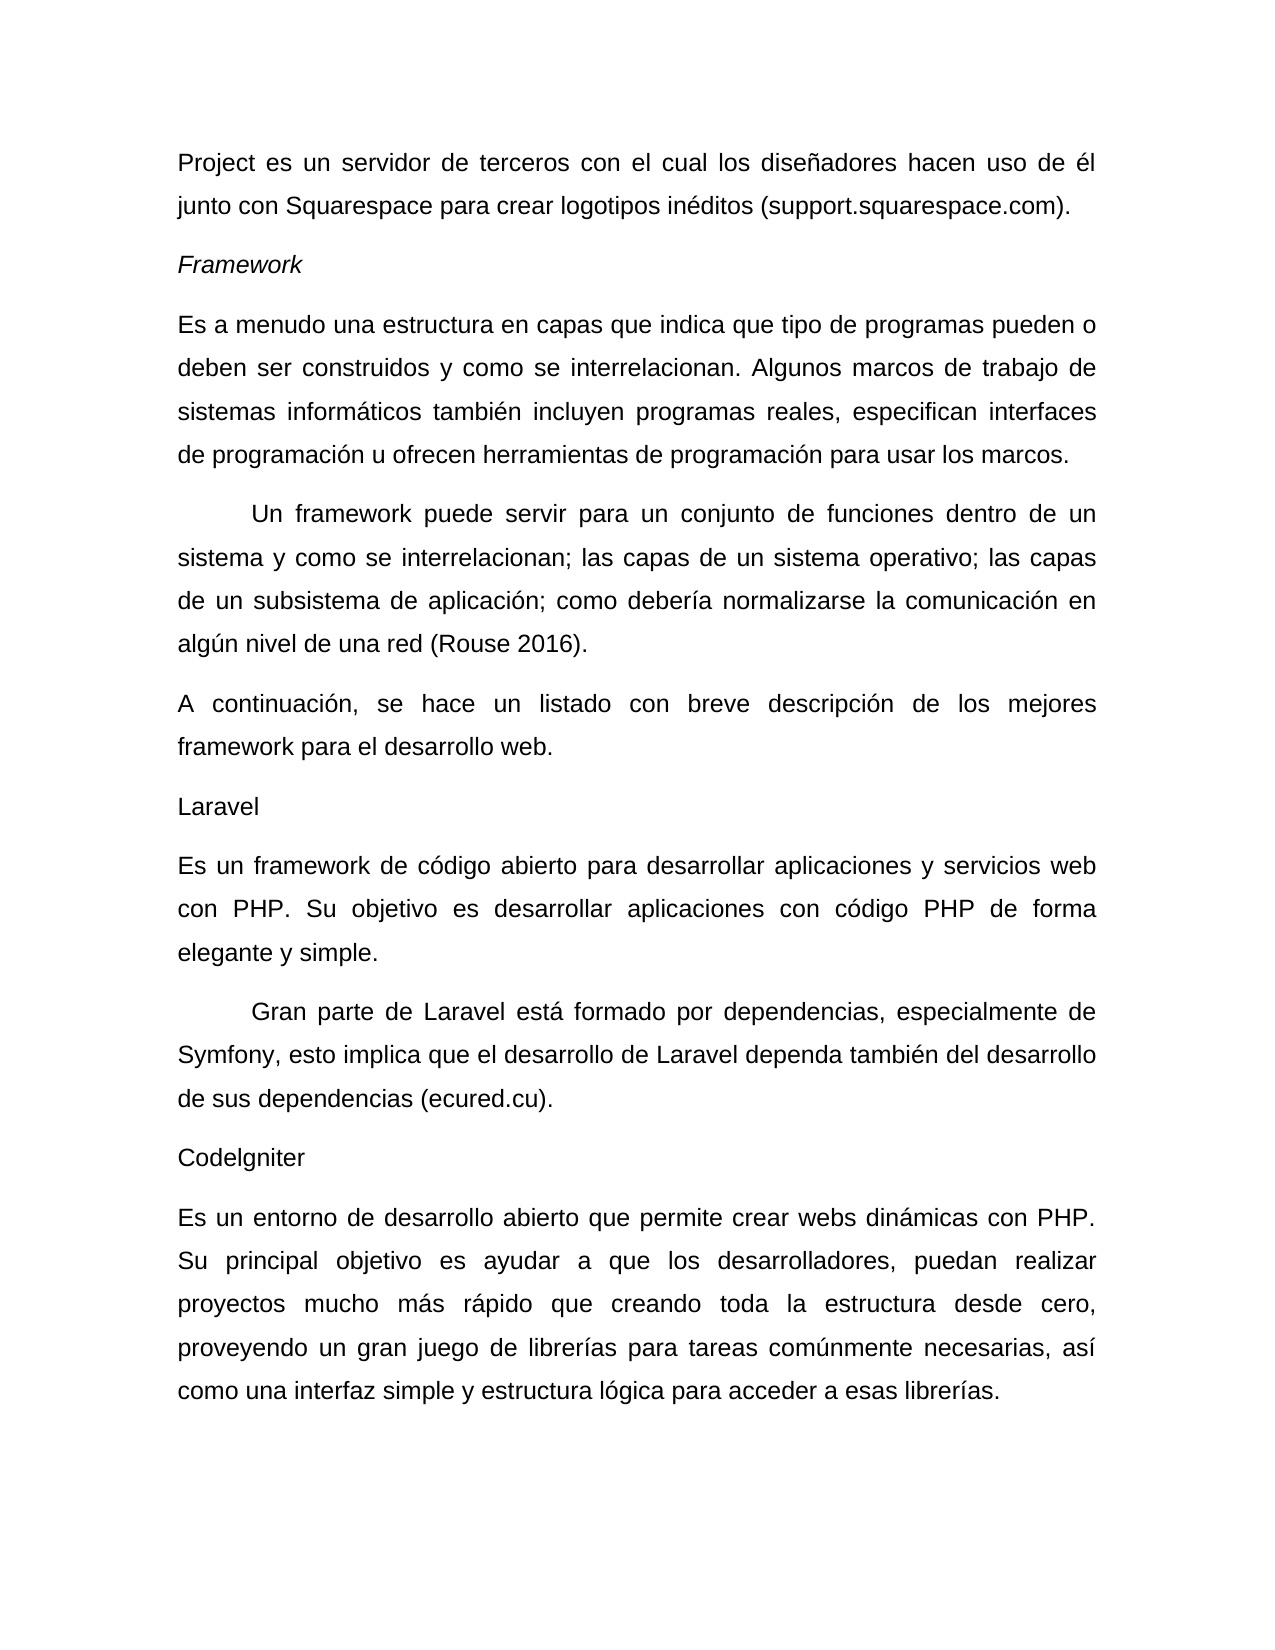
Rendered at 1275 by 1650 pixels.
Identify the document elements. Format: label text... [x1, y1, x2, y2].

text Es un framework de código abierto para desarrollar aplicaciones y servicios web con PHP. Su objetivo es desarrollar aplicaciones con código PHP de forma elegante y simple. [177, 851, 1098, 966]
text Es un entorno de desarrollo abierto que permite crear webs dinámicas con PHP. Su principal objetivo es ayudar a que los desarrolladores, puedan realizar proyectos mucho más rápido que creando toda la estructura desde cero, proveyendo un gran juego de librerías para tareas comúnmente necesarias, así como una interfaz simple y estructura lógica para acceder a esas librerías. [177, 1203, 1098, 1404]
text A continuación, se hace un listado con breve descripción de los mejores framework para el desarrollo web. [177, 689, 1098, 761]
text Un framework puede servir para un conjunto de funciones dentro de un sistema y como se interrelacionan; las capas de un sistema operativo; las capas de un subsistema de aplicación; como debería normalizarse la comunicación en algún nivel de una red (Rouse 2016). [177, 499, 1098, 658]
text Gran parte de Laravel está formado por dependencias, especialmente de Symfony, esto implica que el desarrollo de Laravel dependa también del desarrollo de sus dependencias (ecured.cu). [177, 997, 1098, 1112]
text Laravel [177, 792, 1098, 820]
text Es a menudo una estructura en capas que indica que tipo de programas pueden o deben ser construidos y como se interrelacionan. Algunos marcos de trabajo de sistemas informáticos también incluyen programas reales, especifican interfaces de programación u ofrecen herramientas de programación para usar los marcos. [177, 310, 1098, 468]
text Framework [177, 251, 1098, 279]
text Codelgniter [177, 1143, 1098, 1172]
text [177, 148, 1098, 219]
